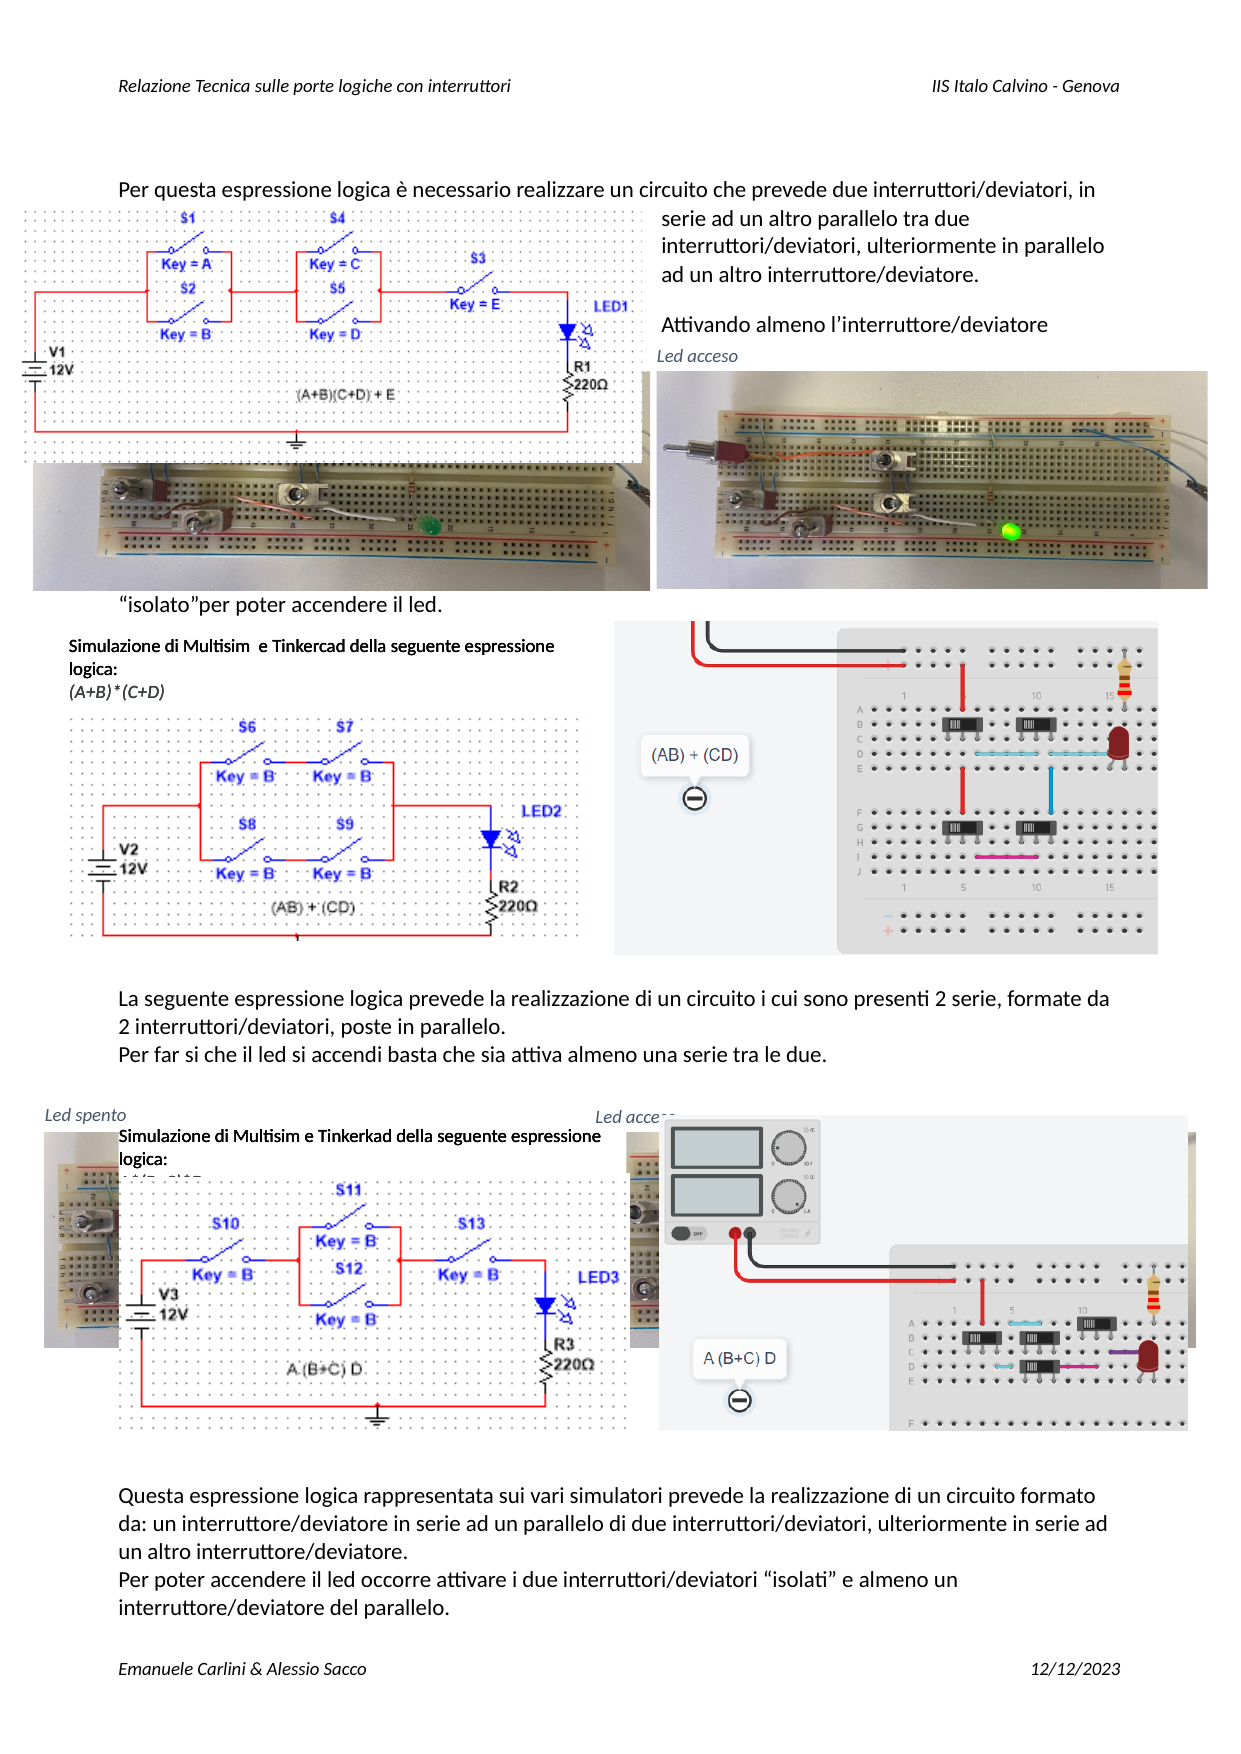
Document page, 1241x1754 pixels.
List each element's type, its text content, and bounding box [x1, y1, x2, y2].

text La seguente espressione logica prevede la realizzazione di un circuito i cui sono presenti 2 serie, formate da 2 interruttori/deviatori, poste in parallelo. [118, 984, 1122, 1040]
text Per poter accendere il led occorre attivare i due interruttori/deviatori “isolati” e almeno un interruttore/deviatore del parallelo. [118, 1565, 1122, 1621]
picture [44, 1115, 1196, 1434]
picture [20, 204, 651, 591]
text Questa espressione logica rappresentata sui vari simulatori prevede la realizzazione di un circuito formato da: un interruttore/deviatore in serie ad un parallelo di due interruttori/deviatori, ulteriormente in serie ad un altro interruttore/deviatore. [118, 1481, 1122, 1565]
picture [657, 371, 1208, 589]
picture [614, 621, 1158, 955]
text Per questa espressione logica è necessario realizzare un circuito che prevede due interruttori/deviatori, in serie ad un altro parallelo tra due interruttori/deviatori, ulteriormente in parallelo ad un altro interruttore/deviatore. [118, 176, 1122, 288]
picture [68, 713, 588, 941]
text Per far si che il led si accendi basta che sia attiva almeno una serie tra le due. [118, 1040, 1122, 1068]
